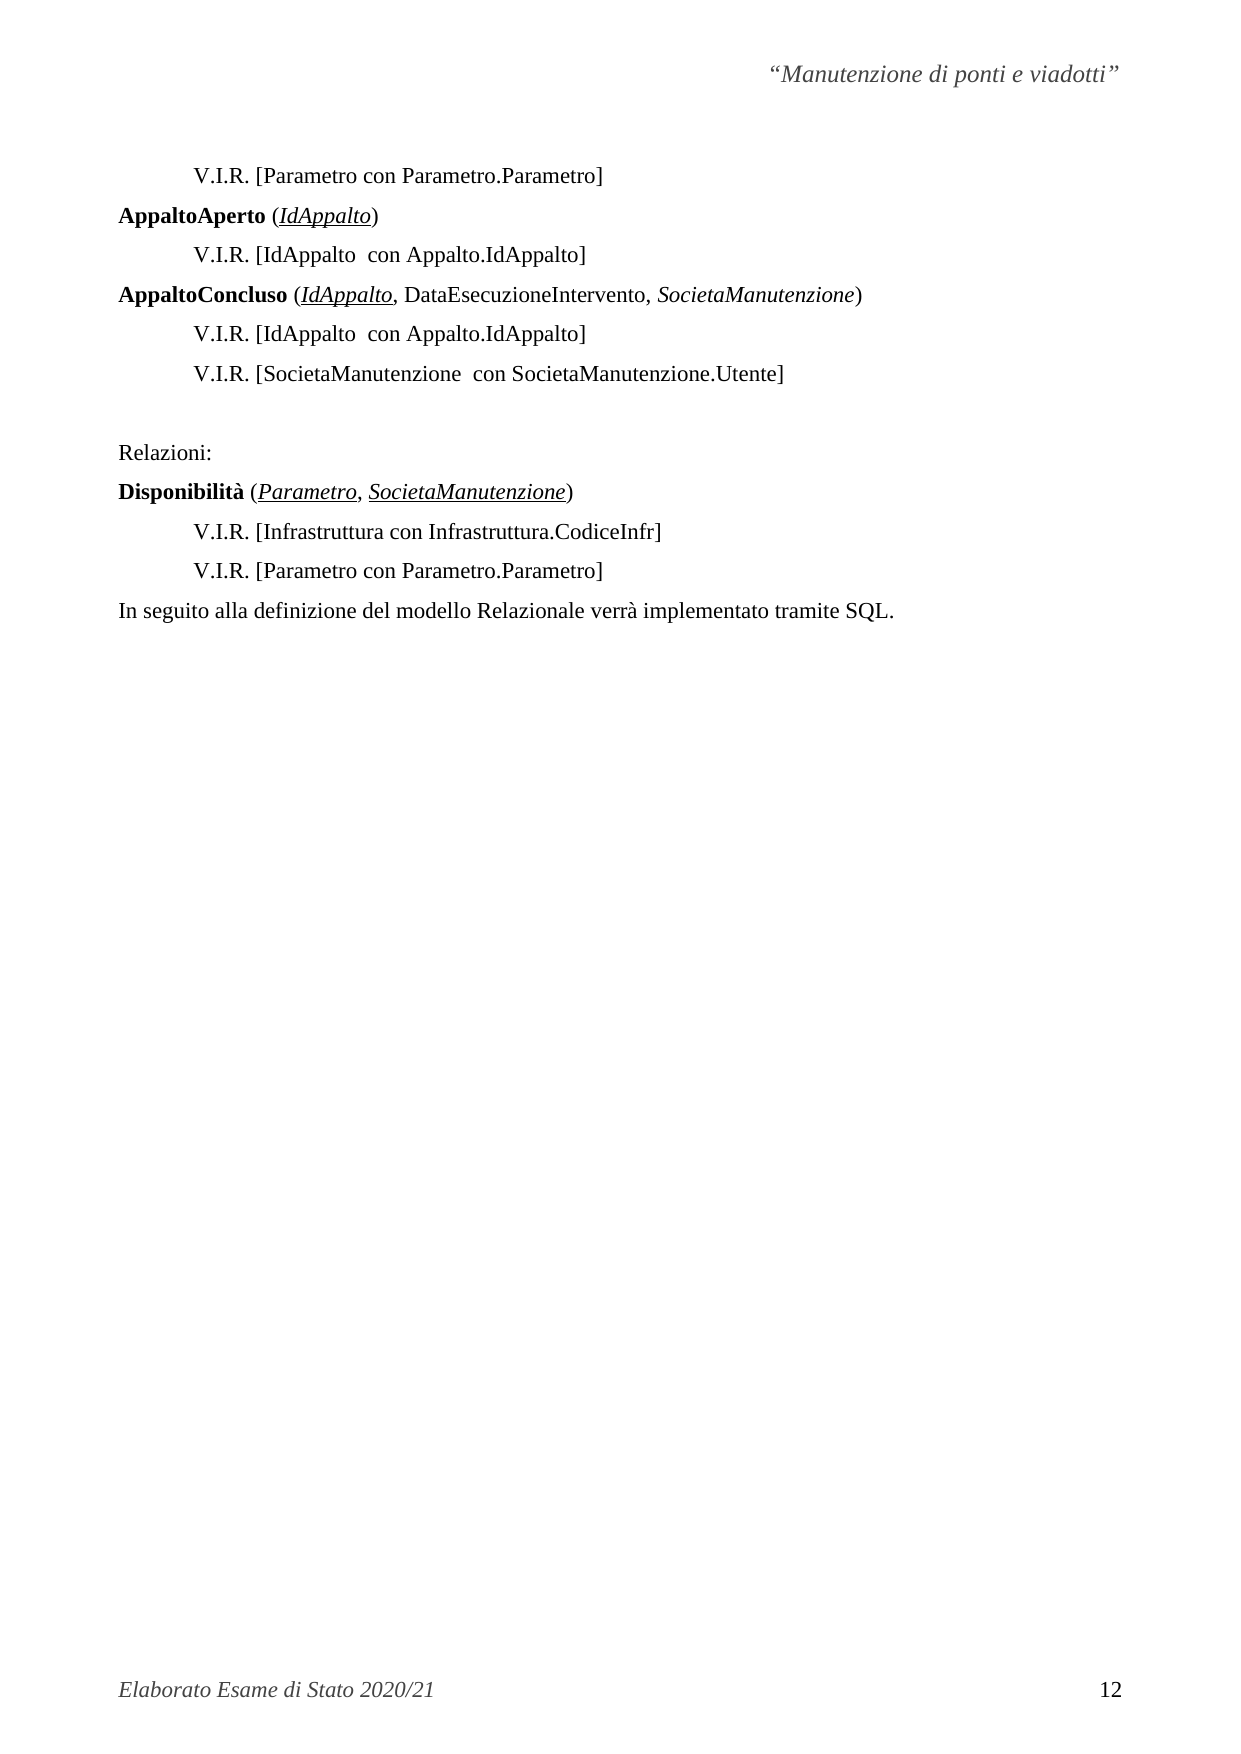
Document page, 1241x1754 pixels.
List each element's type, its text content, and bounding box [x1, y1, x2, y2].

text V.I.R. [IdAppalto con Appalto.IdAppalto] [118, 241, 1122, 268]
text V.I.R. [Parametro con Parametro.Parametro] [118, 557, 1122, 583]
text Relazioni: [118, 439, 1122, 465]
text V.I.R. [IdAppalto con Appalto.IdAppalto] [118, 320, 1122, 347]
text Disponibilità (Parametro, SocietaManutenzione) [118, 478, 1122, 504]
text AppaltoAperto (IdAppalto) [118, 202, 1122, 228]
text In seguito alla definizione del modello Relazionale verrà implementato tramite SQL. [118, 597, 1122, 623]
text AppaltoConcluso (IdAppalto, DataEsecuzioneIntervento, SocietaManutenzione) [118, 281, 1122, 307]
text V.I.R. [Parametro con Parametro.Parametro] [118, 162, 1122, 189]
text V.I.R. [Infrastruttura con Infrastruttura.CodiceInfr] [118, 518, 1122, 544]
text V.I.R. [SocietaManutenzione con SocietaManutenzione.Utente] [118, 360, 1122, 386]
